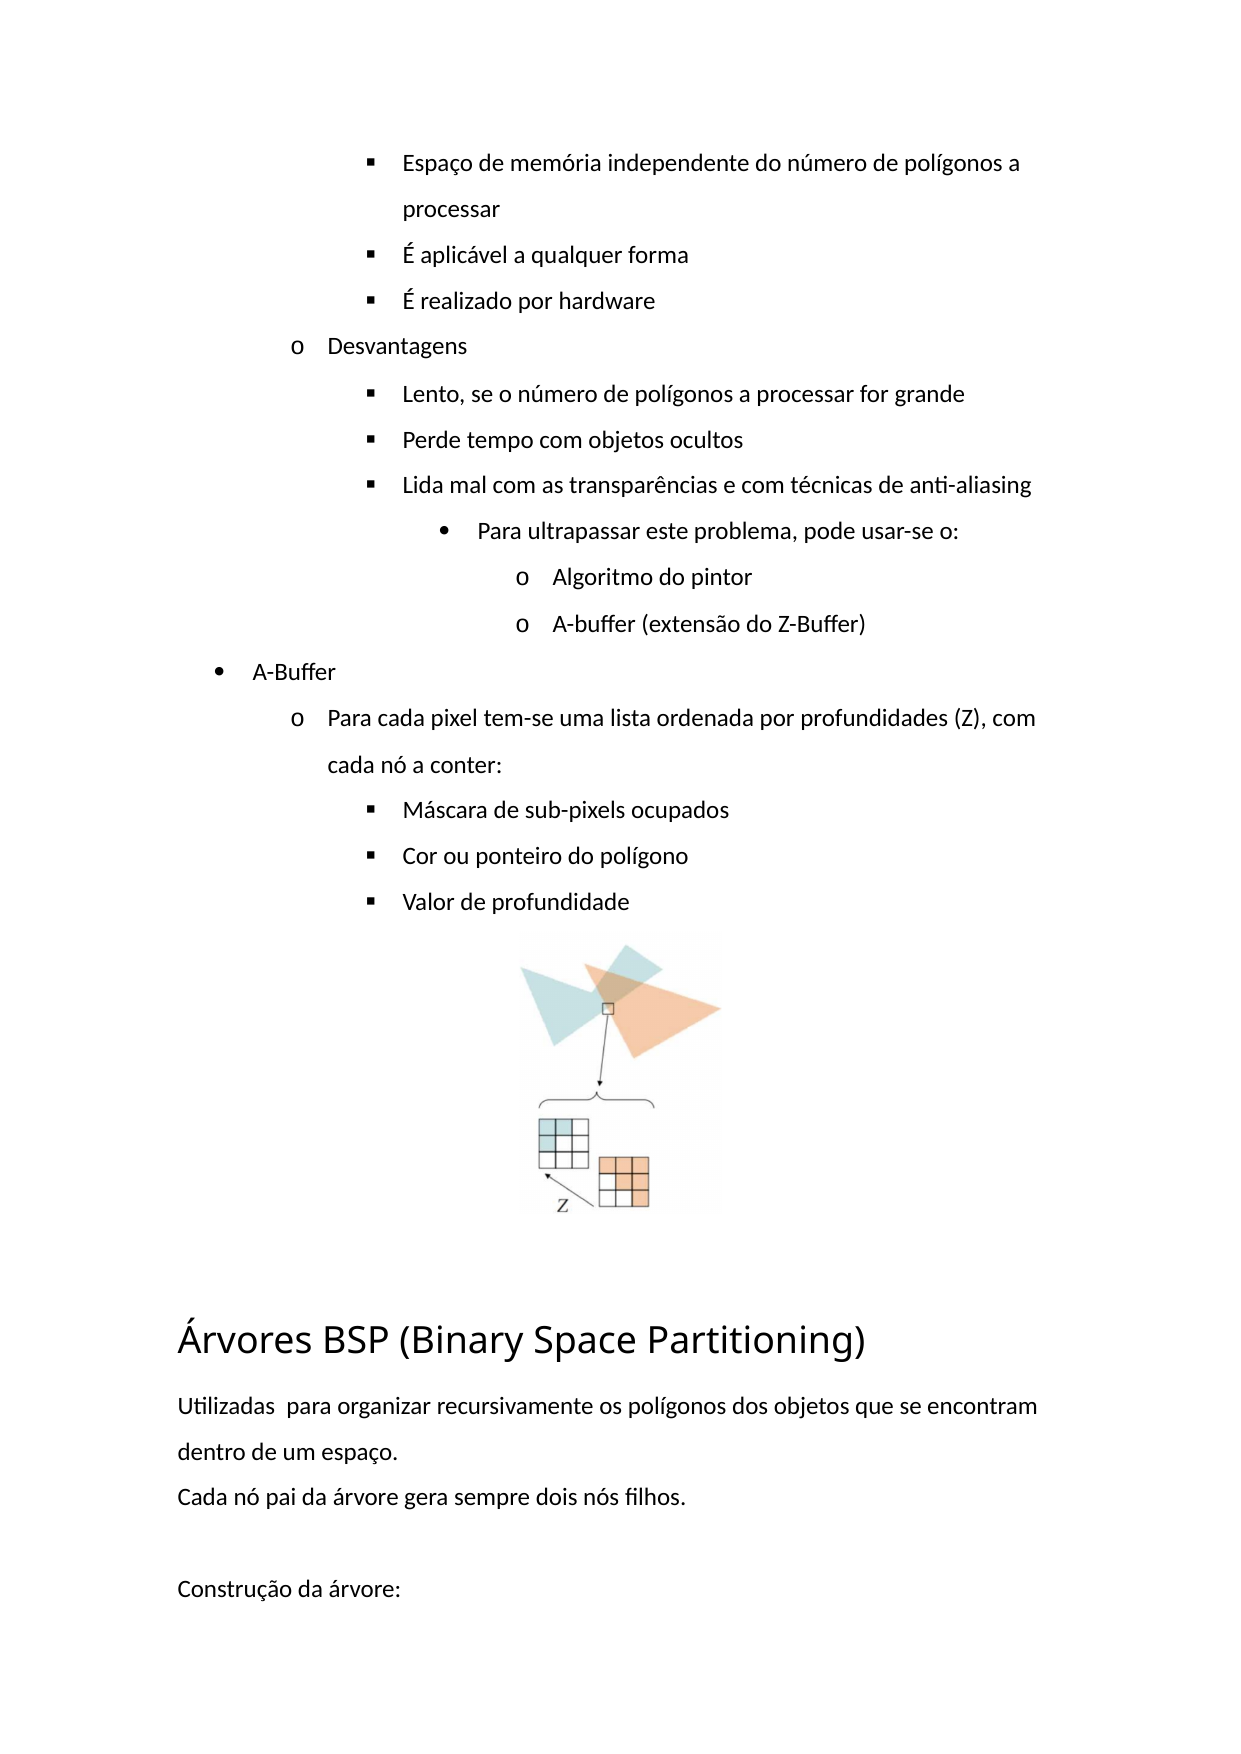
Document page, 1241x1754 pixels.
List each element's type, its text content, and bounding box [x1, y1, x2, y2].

text Utilizadas para organizar recursivamente os polígonos dos objetos que se encontram dentro de um espaço. [177, 1390, 1063, 1466]
text Cada nó pai da árvore gera sempre dois nós filhos. [177, 1482, 1063, 1512]
list Lida mal com as transparências e com técnicas de anti-aliasing [365, 469, 1063, 500]
list A-Buffer [215, 656, 1063, 687]
list Lento, se o número de polígonos a processar for grande [365, 378, 1063, 409]
list Perde tempo com objetos ocultos [365, 424, 1063, 454]
list Espaço de memória independente do número de polígonos a processar [365, 148, 1063, 224]
list Desvantagens [290, 331, 1063, 362]
list Valor de profundidade [365, 886, 1063, 917]
list É realizado por hardware [365, 285, 1063, 315]
list Cor ou ponteiro do polígono [365, 840, 1063, 871]
list Para ultrapassar este problema, pode usar-se o: [440, 515, 1063, 546]
picture [518, 931, 722, 1214]
subtitle Árvores BSP (Binary Space Partitioning) [177, 1313, 1063, 1364]
list Algoritmo do pintor [515, 561, 1063, 593]
list Máscara de sub-pixels ocupados [365, 795, 1063, 825]
list Para cada pixel tem-se uma lista ordenada por profundidades (Z), com cada nó a conter: [290, 702, 1063, 779]
list É aplicável a qualquer forma [365, 239, 1063, 269]
list A-buffer (extensão do Z-Buffer) [515, 609, 1063, 640]
text Construção da árvore: [177, 1573, 1063, 1603]
